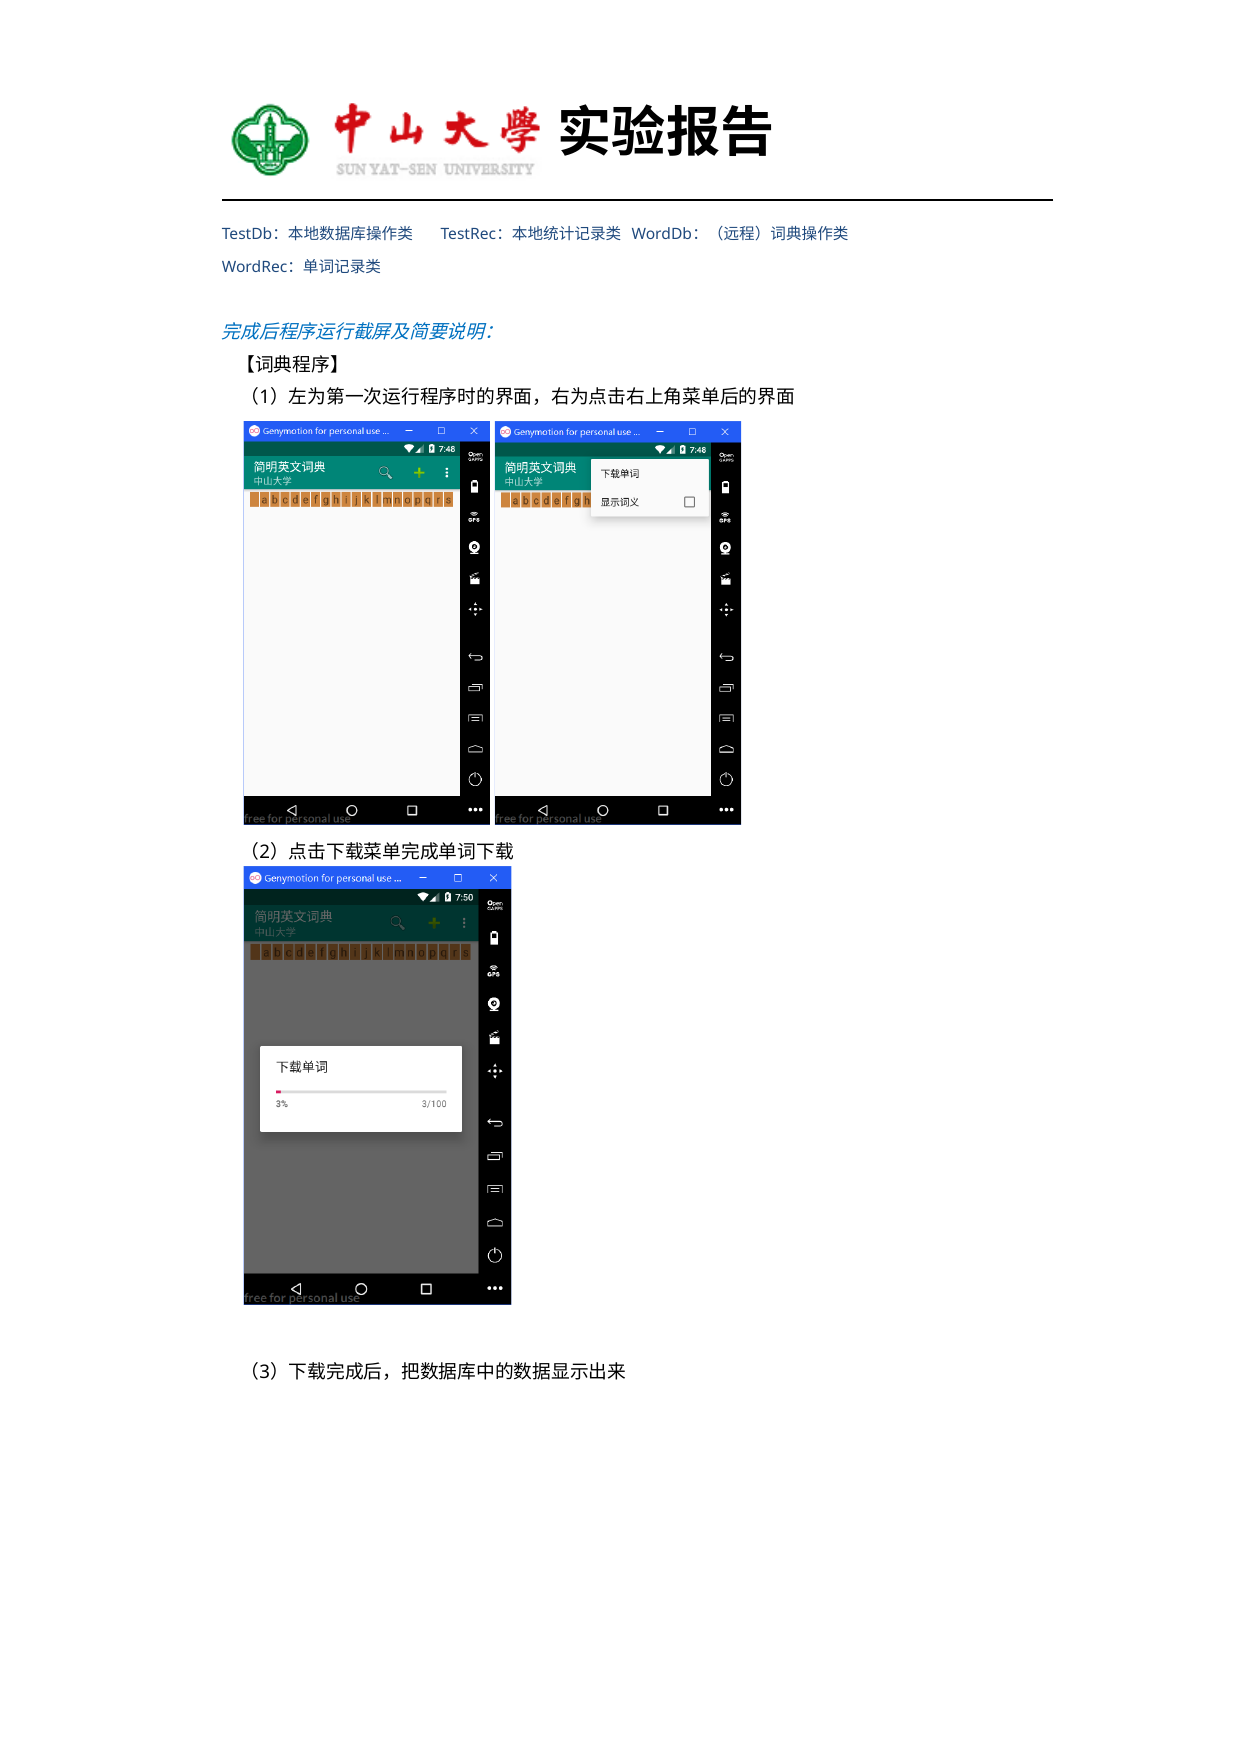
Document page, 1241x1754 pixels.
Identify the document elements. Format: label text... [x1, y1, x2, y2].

picture [494, 421, 742, 825]
text （1）左为第一次运行程序时的界面，右为点击右上角菜单后的界面 [222, 379, 1053, 412]
picture [243, 866, 512, 1305]
text WordRec：单词记录类 [222, 249, 1053, 282]
picture [221, 98, 543, 182]
text 完成后程序运行截屏及简要说明： [222, 314, 1053, 347]
text 【词典程序】 [222, 347, 1053, 379]
picture [243, 421, 490, 825]
text TestDb：本地数据库操作类 TestRec：本地统计记录类 WordDb：（远程）词典操作类 [222, 217, 1053, 249]
text （2）点击下载菜单完成单词下载 [222, 834, 1053, 867]
text （3）下载完成后，把数据库中的数据显示出来 [222, 1354, 1053, 1387]
